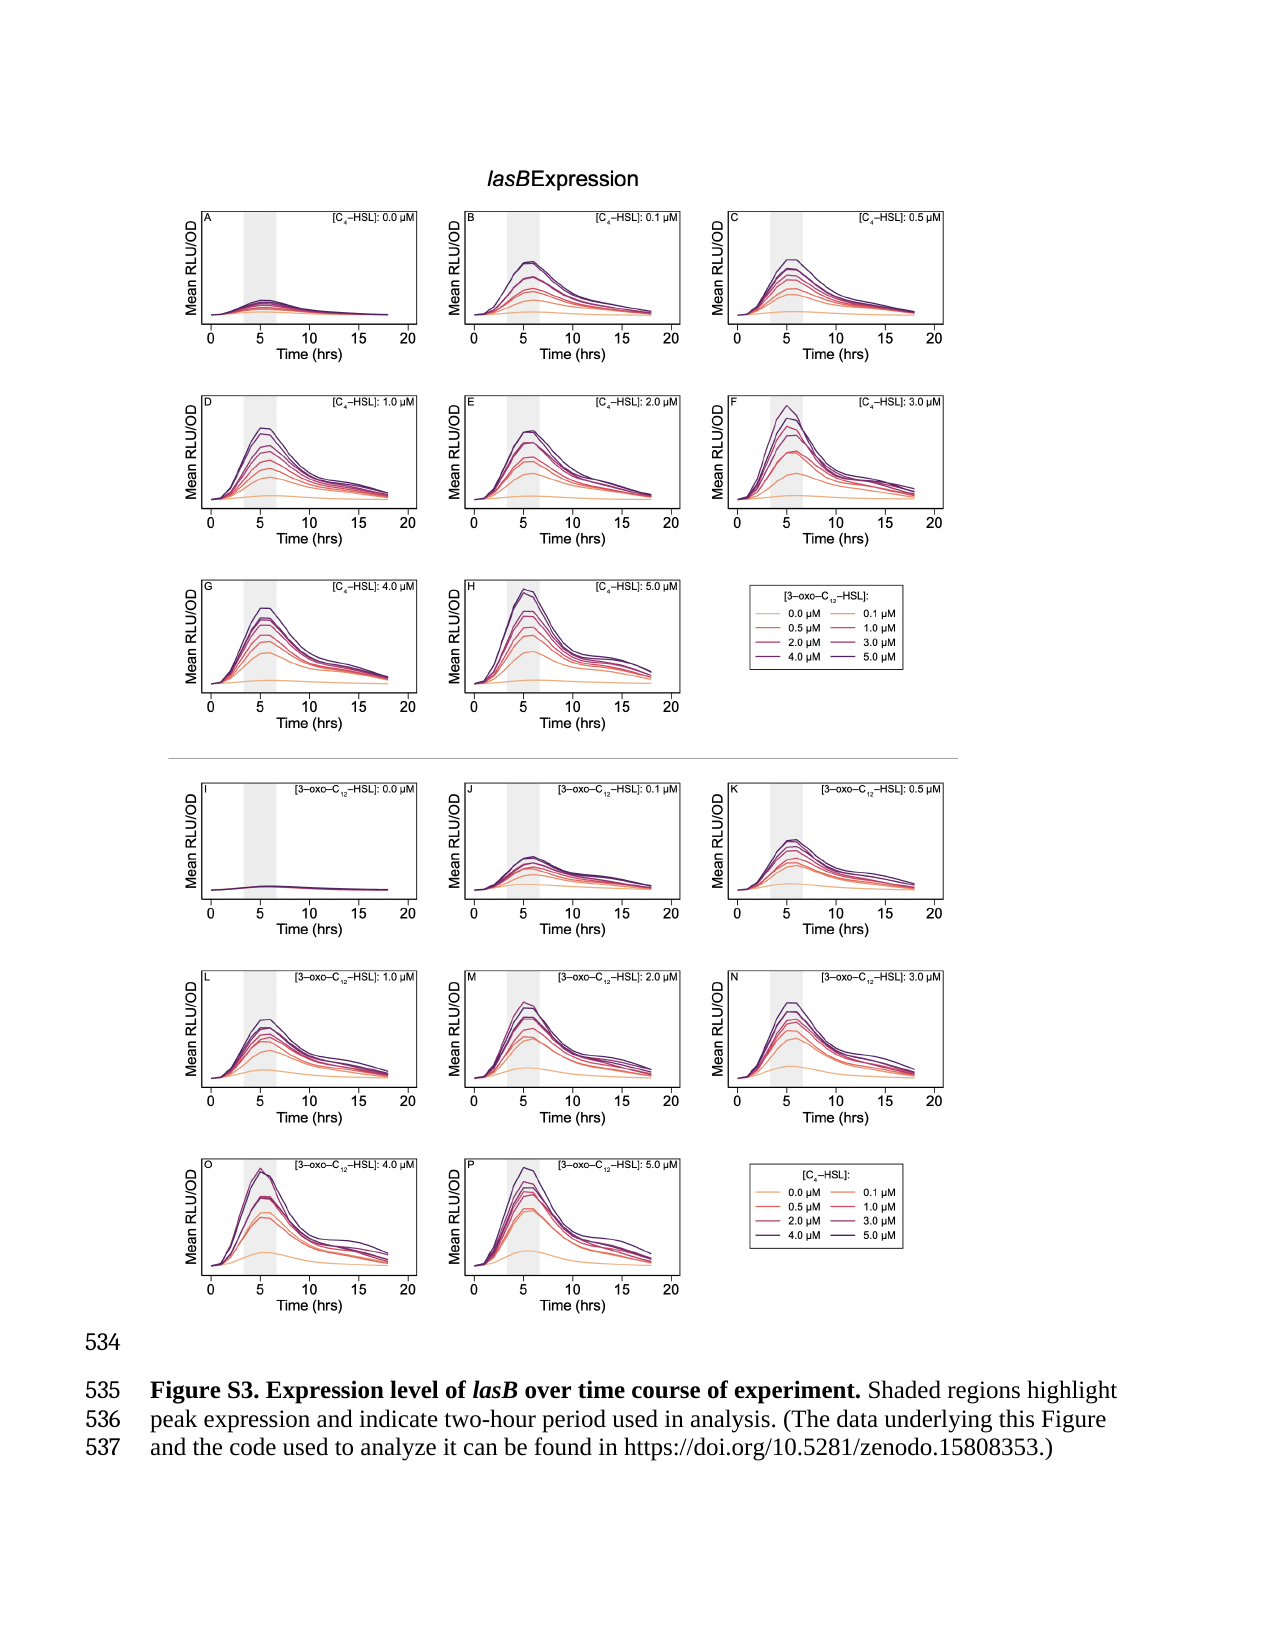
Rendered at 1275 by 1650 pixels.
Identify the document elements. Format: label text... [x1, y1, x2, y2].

text Figure S3. Expression level of lasB over time course of experiment. Shaded regions highlight peak expression and indicate two-hour period used in analysis. (The data underlying this Figure and the code used to analyze it can be found in https://doi.org/10.5281/zenodo.15808353.) [150, 1375, 1125, 1461]
picture [150, 150, 976, 1350]
